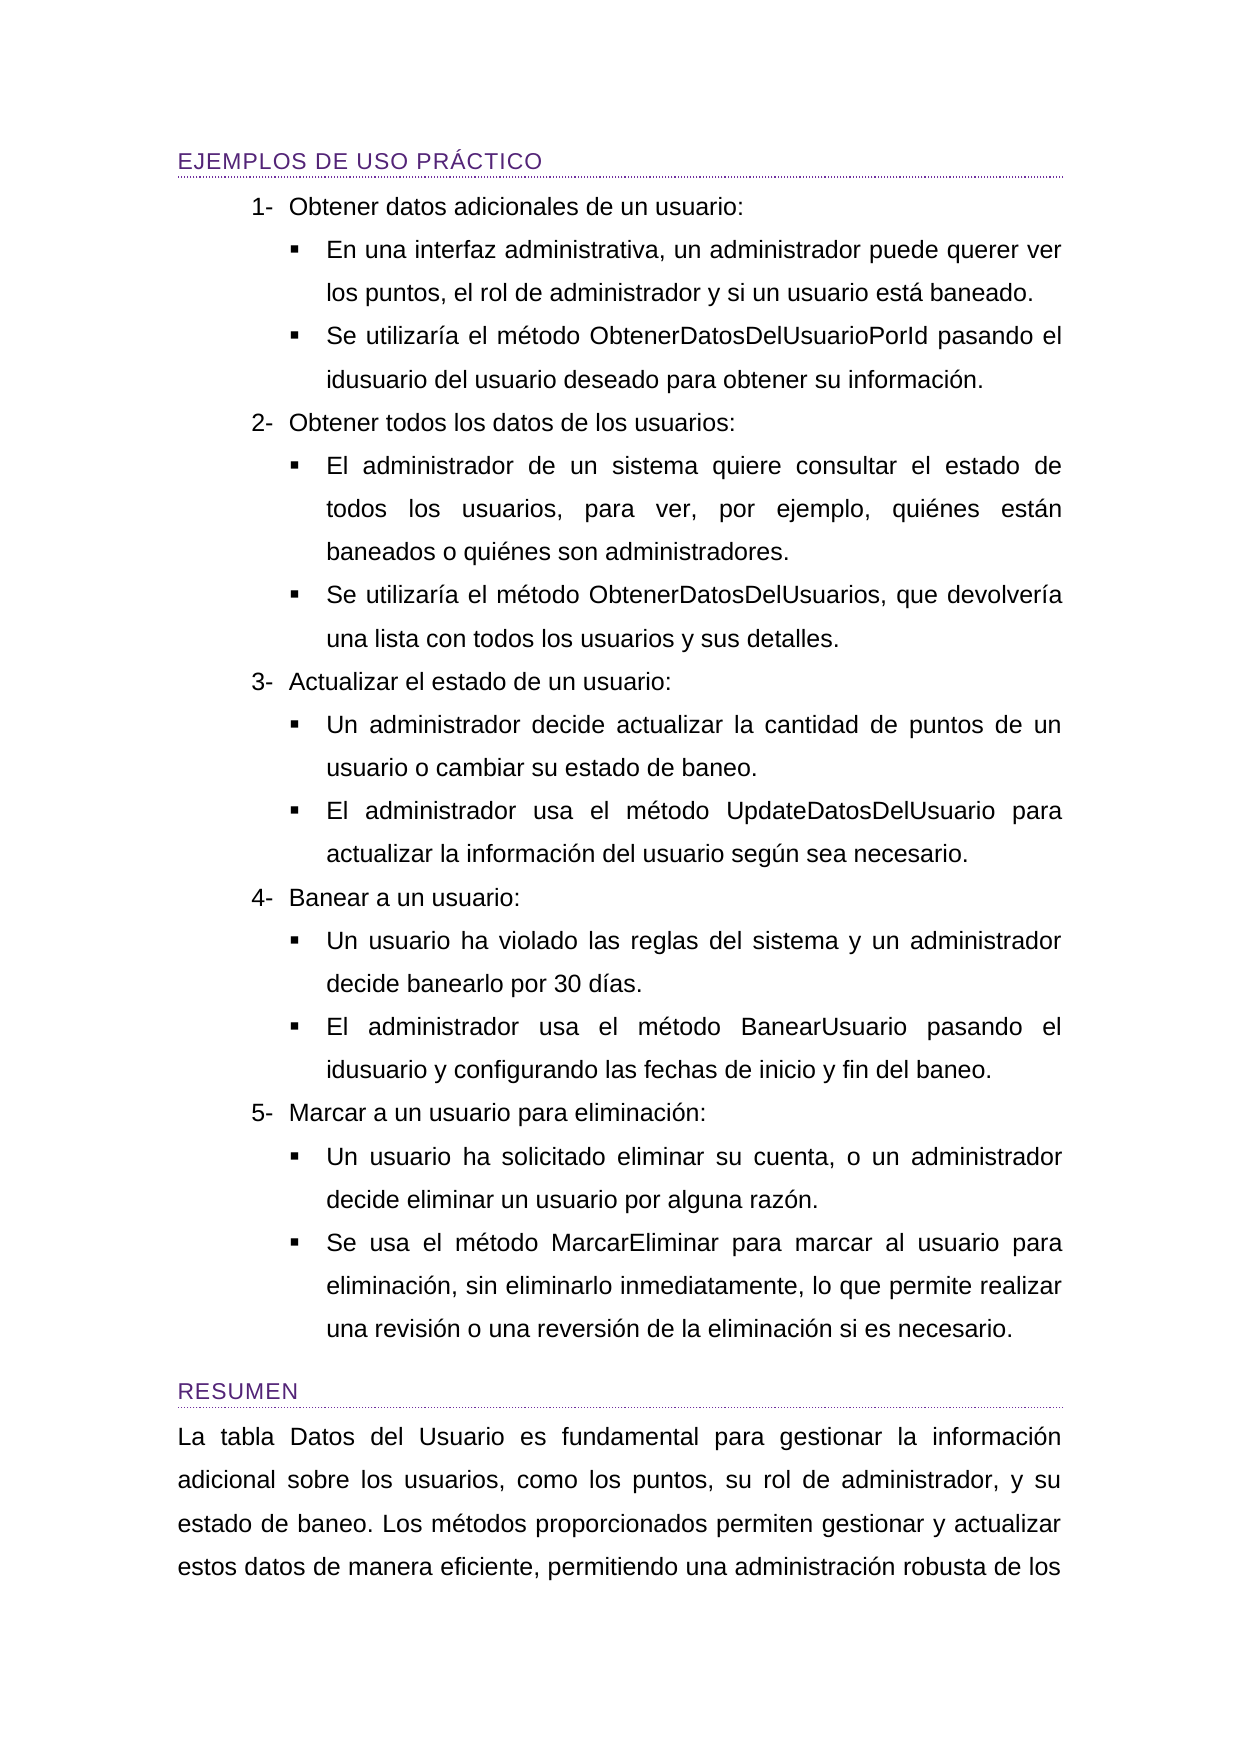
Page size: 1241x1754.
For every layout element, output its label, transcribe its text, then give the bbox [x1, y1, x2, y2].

list Actualizar el estado de un usuario: [251, 667, 1063, 695]
list Marcar a un usuario para eliminación: [251, 1098, 1063, 1127]
list Obtener todos los datos de los usuarios: [251, 408, 1063, 436]
list Un usuario ha solicitado eliminar su cuenta, o un administrador decide eliminar un usuario por alguna razón. [288, 1141, 1063, 1213]
list El administrador usa el método UpdateDatosDelUsuario para actualizar la información del usuario según sea necesario. [288, 796, 1063, 868]
list Banear a un usuario: [251, 882, 1063, 911]
subtitle Resumen [177, 1378, 1063, 1408]
list Un administrador decide actualizar la cantidad de puntos de un usuario o cambiar su estado de baneo. [288, 710, 1063, 782]
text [177, 1422, 1063, 1581]
list Obtener datos adicionales de un usuario: [251, 192, 1063, 221]
list Un usuario ha violado las reglas del sistema y un administrador decide banearlo por 30 días. [288, 926, 1063, 998]
list Se utilizaría el método ObtenerDatosDelUsuarios, que devolvería una lista con todos los usuarios y sus detalles. [288, 580, 1063, 652]
list El administrador de un sistema quiere consultar el estado de todos los usuarios, para ver, por ejemplo, quiénes están baneados o quiénes son administradores. [288, 451, 1063, 566]
subtitle Ejemplos de uso práctico [177, 148, 1063, 178]
list Se usa el método MarcarEliminar para marcar al usuario para eliminación, sin eliminarlo inmediatamente, lo que permite realizar una revisión o una reversión de la eliminación si es necesario. [288, 1228, 1063, 1343]
list En una interfaz administrativa, un administrador puede querer ver los puntos, el rol de administrador y si un usuario está baneado. [288, 235, 1063, 307]
list El administrador usa el método BanearUsuario pasando el idusuario y configurando las fechas de inicio y fin del baneo. [288, 1012, 1063, 1084]
list Se utilizaría el método ObtenerDatosDelUsuarioPorId pasando el idusuario del usuario deseado para obtener su información. [288, 321, 1063, 393]
